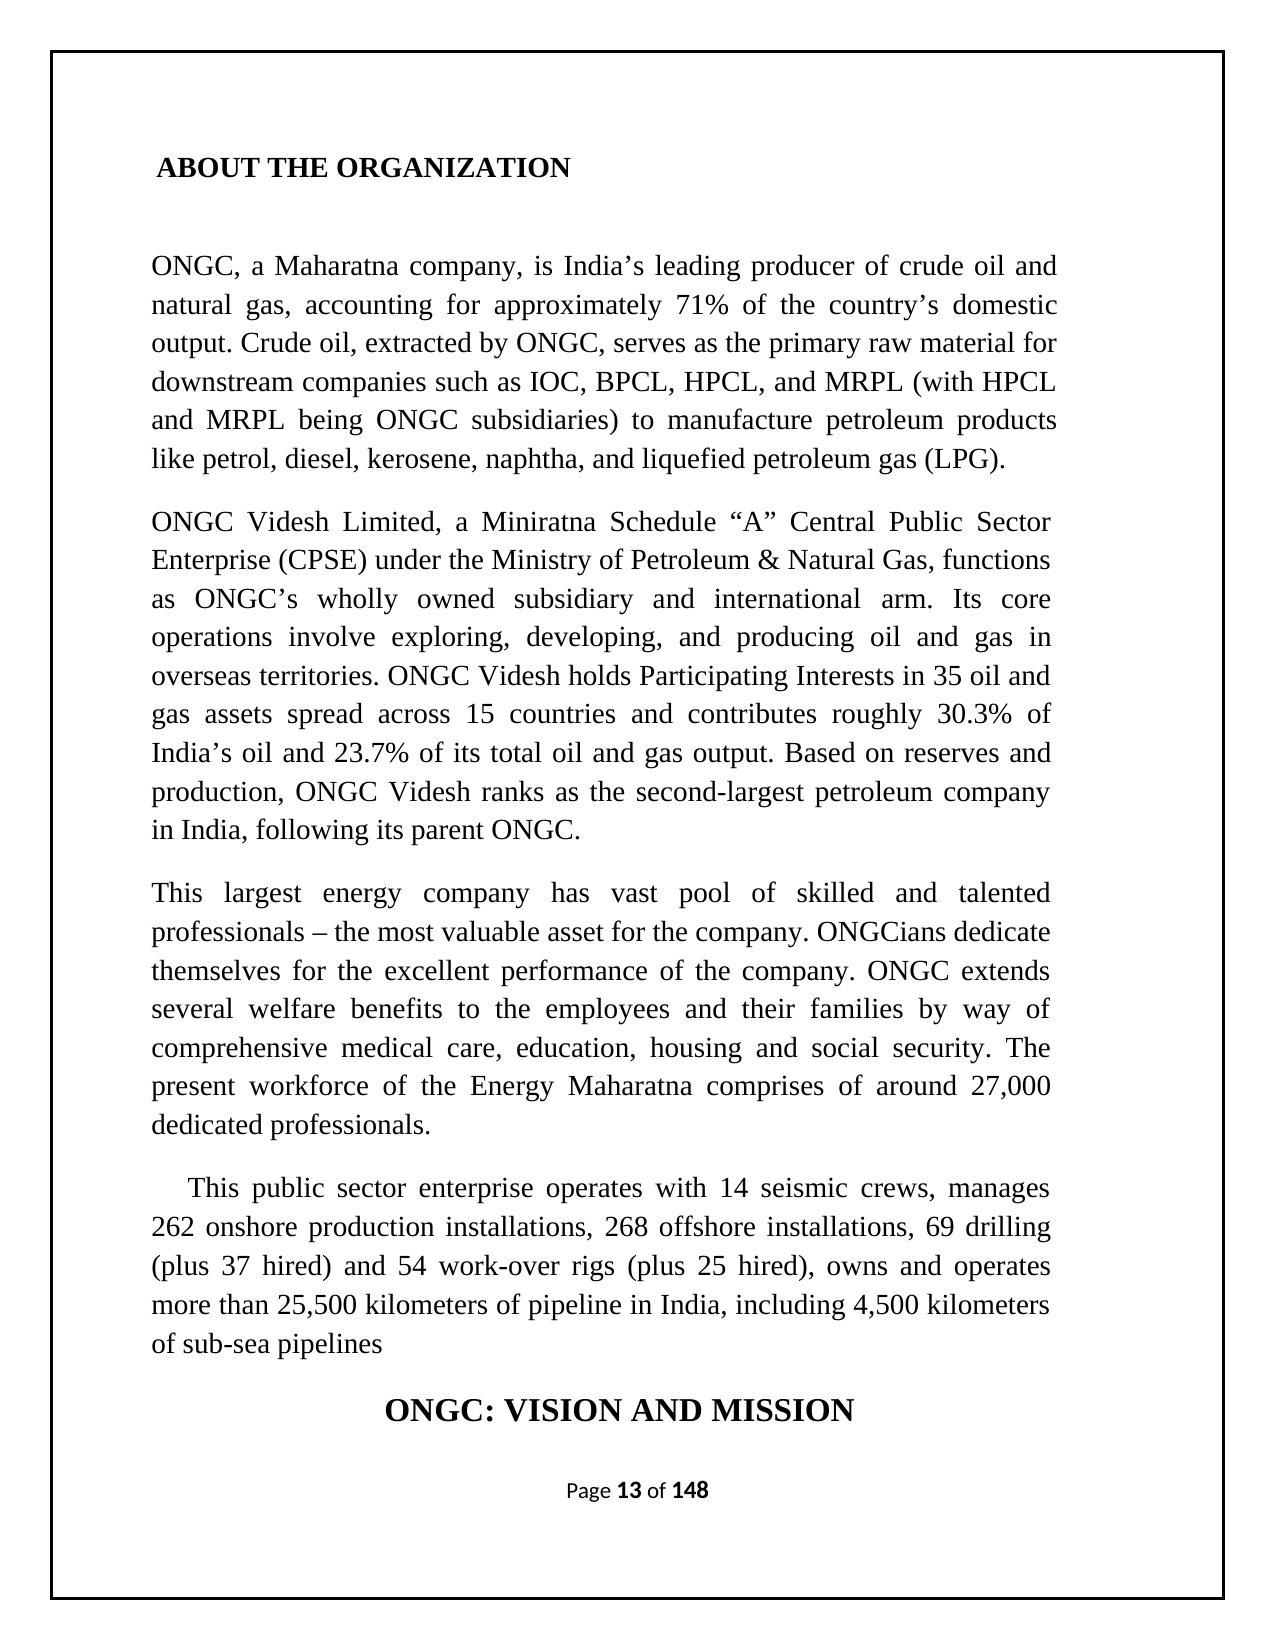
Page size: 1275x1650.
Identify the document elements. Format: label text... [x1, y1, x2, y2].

text ONGC, a Maharatna company, is India’s leading producer of crude oil and natural gas, accounting for approximately 71% of the country’s domestic output. Crude oil, extracted by ONGC, serves as the primary raw material for downstream companies such as IOC, BPCL, HPCL, and MRPL (with HPCL and MRPL being ONGC subsidiaries) to manufacture petroleum products like petrol, diesel, kerosene, naphtha, and liquefied petroleum gas (LPG). [151, 248, 1057, 474]
text This largest energy company has vast pool of skilled and talented professionals – the most valuable asset for the company. ONGCians dedicate themselves for the excellent performance of the company. ONGC extends several welfare benefits to the employees and their families by way of comprehensive medical care, education, housing and social security. The present workforce of the Energy Maharatna comprises of around 27,000 dedicated professionals. [151, 876, 1051, 1140]
text ONGC Videsh Limited, a Miniratna Schedule “A” Central Public Sector Enterprise (CPSE) under the Ministry of Petroleum & Natural Gas, functions as ONGC’s wholly owned subsidiary and international arm. Its core operations involve exploring, developing, and producing oil and gas in overseas territories. ONGC Videsh holds Participating Interests in 35 oil and gas assets spread across 15 countries and contributes roughly 30.3% of India’s oil and 23.7% of its total oil and gas output. Based on reserves and production, ONGC Videsh ranks as the second-largest petroleum company in India, following its parent ONGC. [151, 504, 1051, 846]
text ONGC: VISION AND MISSION [151, 1390, 1051, 1428]
text ABOUT THE ORGANIZATION [112, 150, 1162, 183]
text This public sector enterprise operates with 14 seismic crews, manages 262 onshore production installations, 268 offshore installations, 69 drilling (plus 37 hired) and 54 work-over rigs (plus 25 hired), owns and operates more than 25,500 kilometers of pipeline in India, including 4,500 kilometers of sub-sea pipelines [151, 1171, 1051, 1359]
